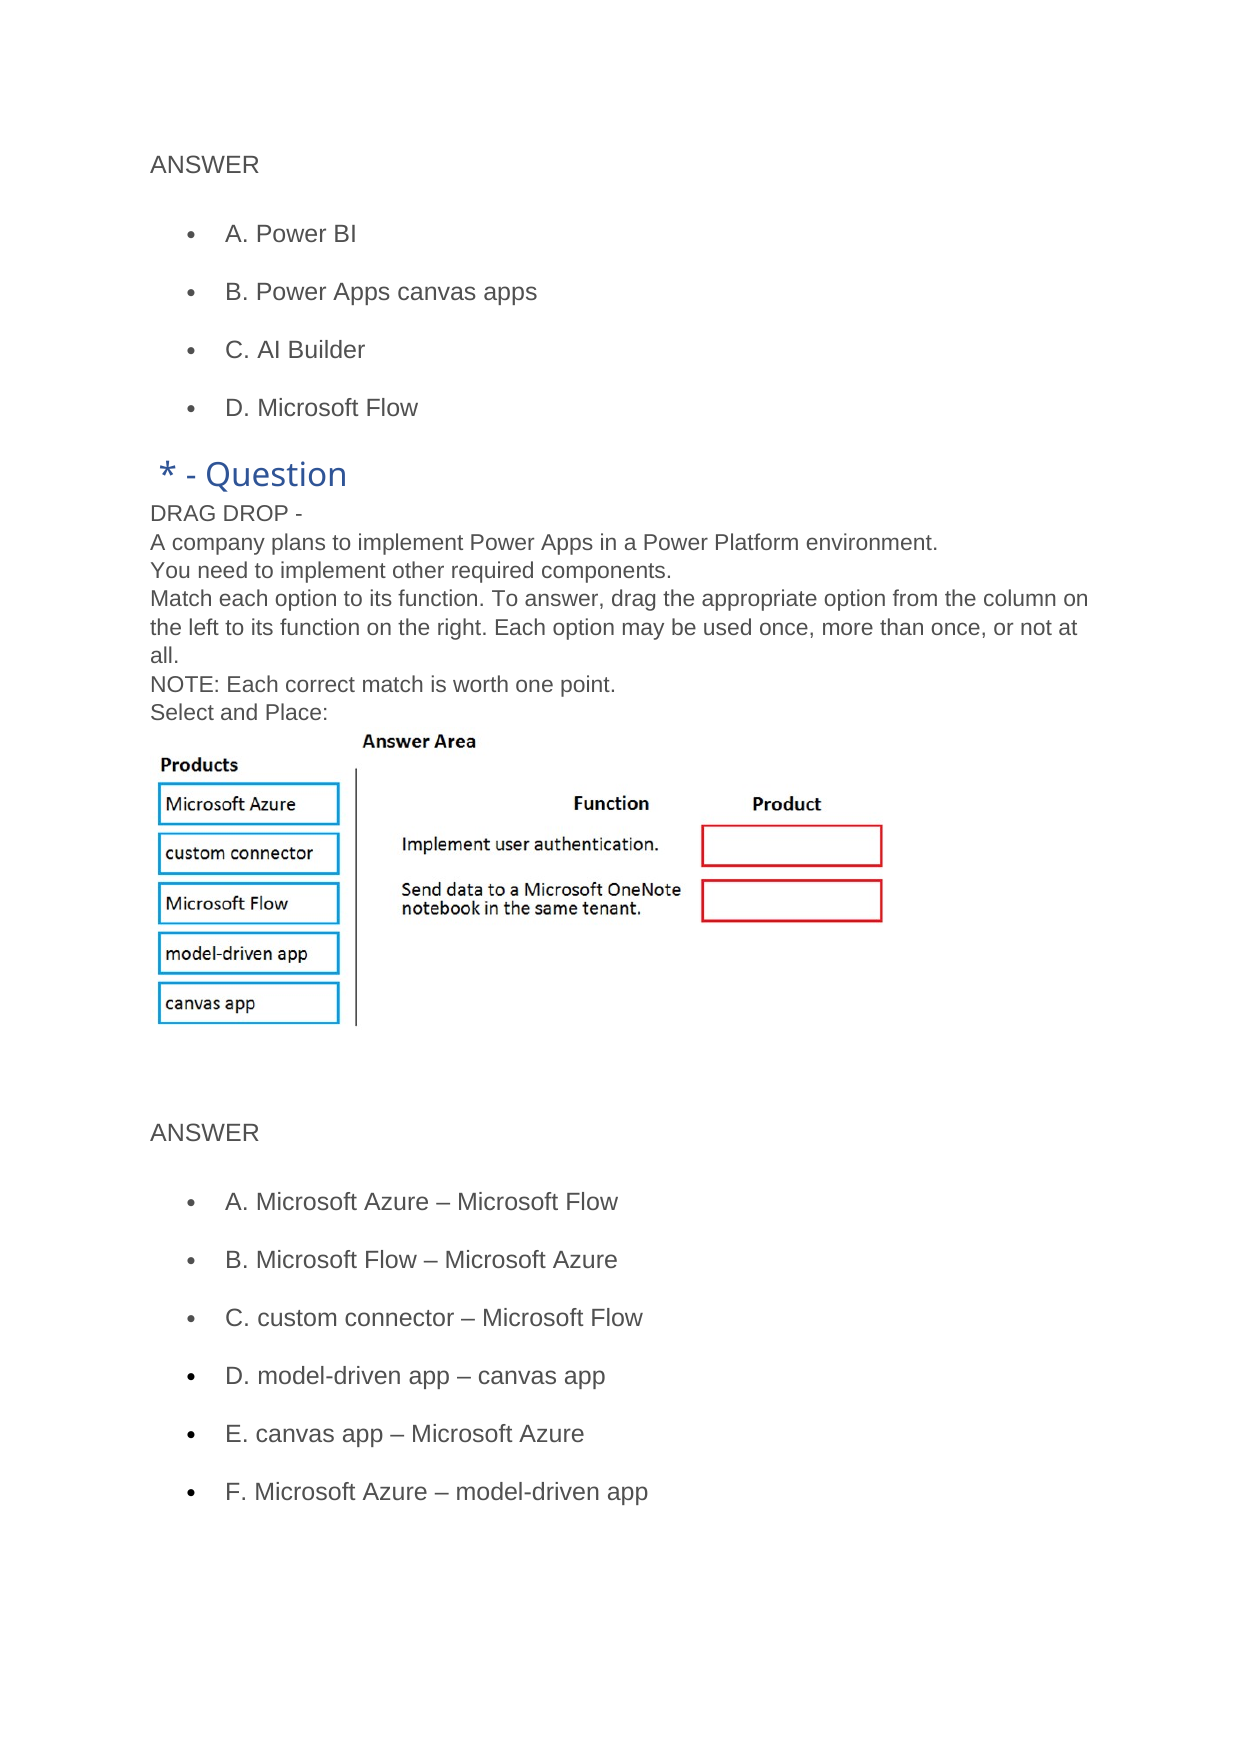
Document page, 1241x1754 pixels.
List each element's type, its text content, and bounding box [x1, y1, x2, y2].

text ANSWER [150, 1118, 1090, 1146]
list C. AI Builder [187, 335, 1090, 364]
list D. Microsoft Flow [187, 393, 1090, 422]
text ANSWER [150, 150, 1090, 179]
list D. model-driven app – canvas app [187, 1361, 1090, 1389]
list C. custom connector – Microsoft Flow [187, 1303, 1090, 1332]
list E. canvas app – Microsoft Azure [187, 1419, 1090, 1447]
list A. Microsoft Azure – Microsoft Flow [187, 1187, 1090, 1216]
list B. Power Apps canvas apps [187, 277, 1090, 306]
list F. Microsoft Azure – model-driven app [187, 1477, 1090, 1505]
list A. Power BI [187, 219, 1090, 248]
subtitle * - Question [150, 451, 1090, 496]
list B. Microsoft Flow – Microsoft Azure [187, 1245, 1090, 1274]
picture [150, 727, 890, 1030]
